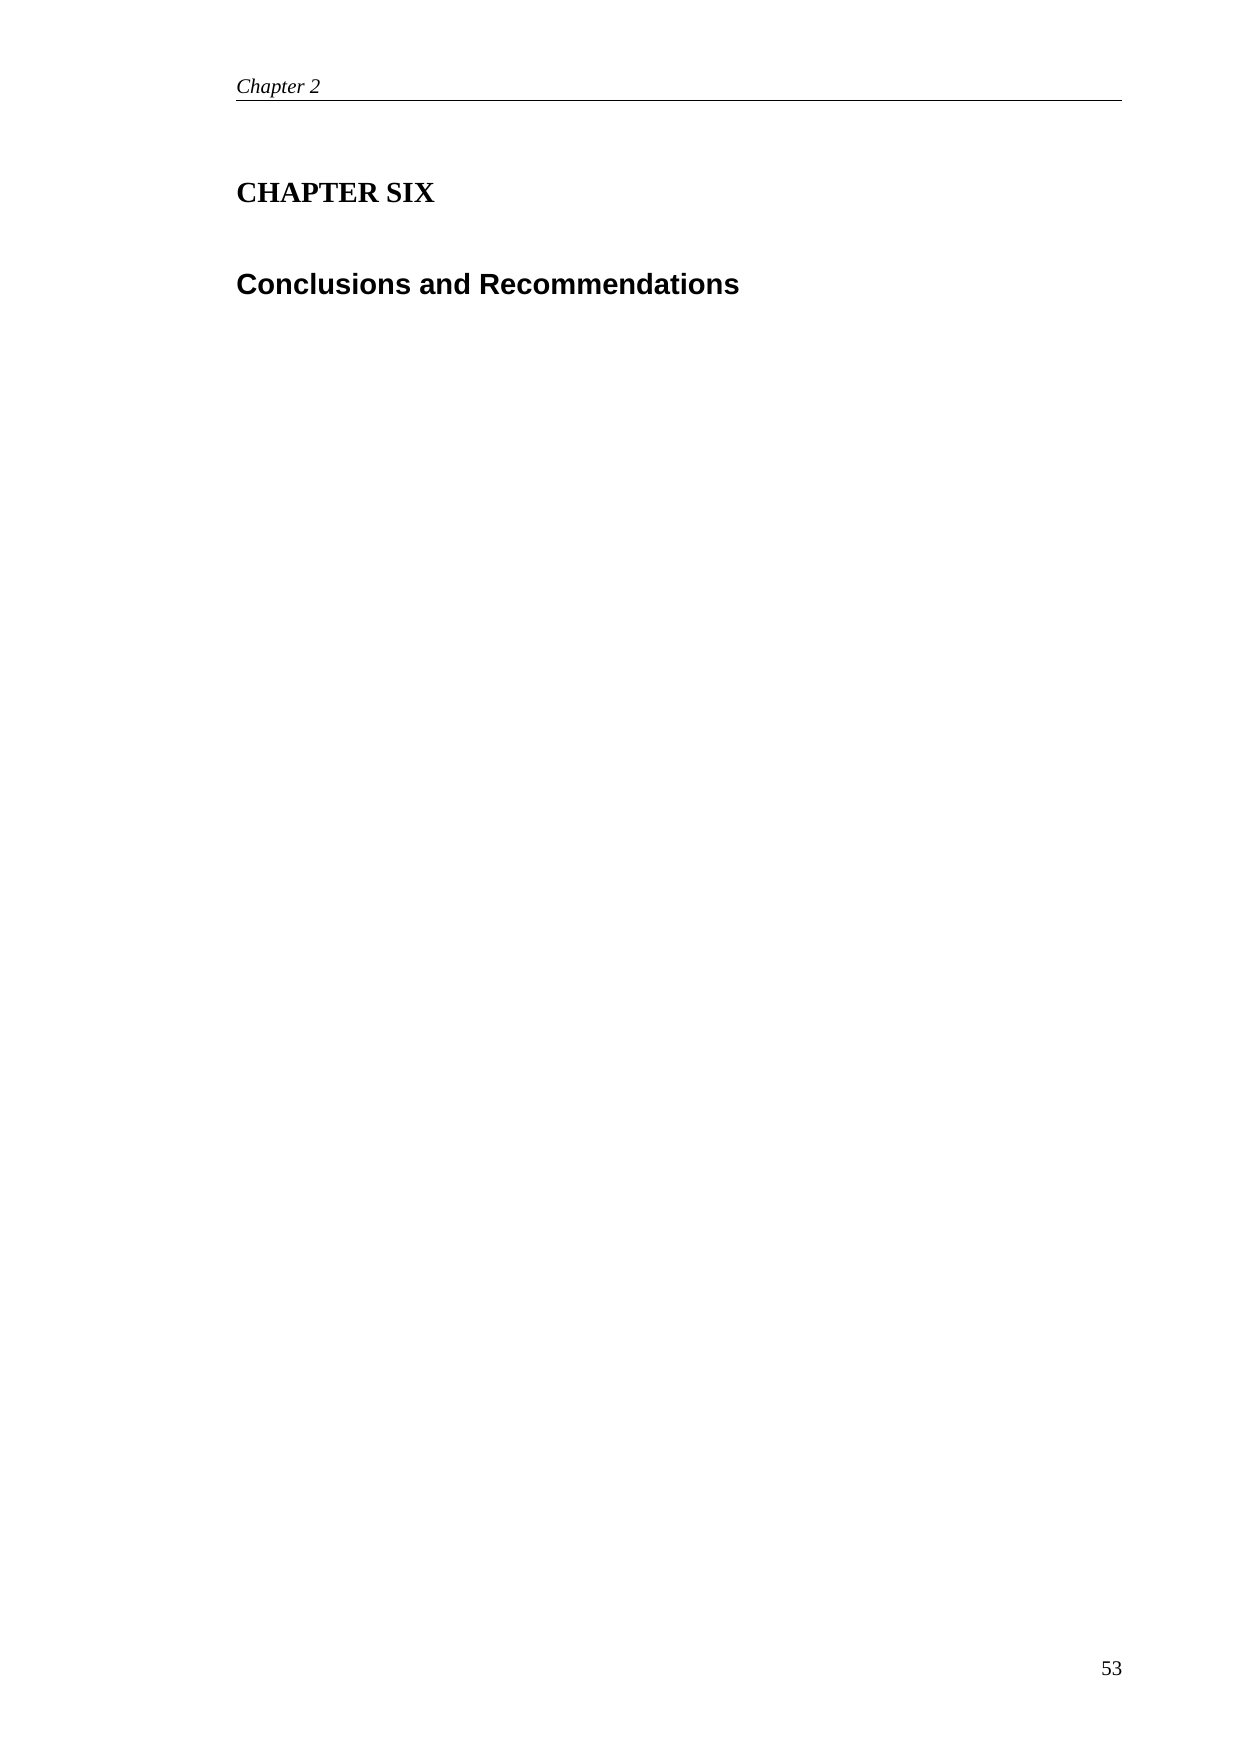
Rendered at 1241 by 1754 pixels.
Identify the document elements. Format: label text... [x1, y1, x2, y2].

subtitle CHAPTER SIX [236, 175, 1122, 208]
subtitle Conclusions and Recommendations [236, 267, 1122, 301]
